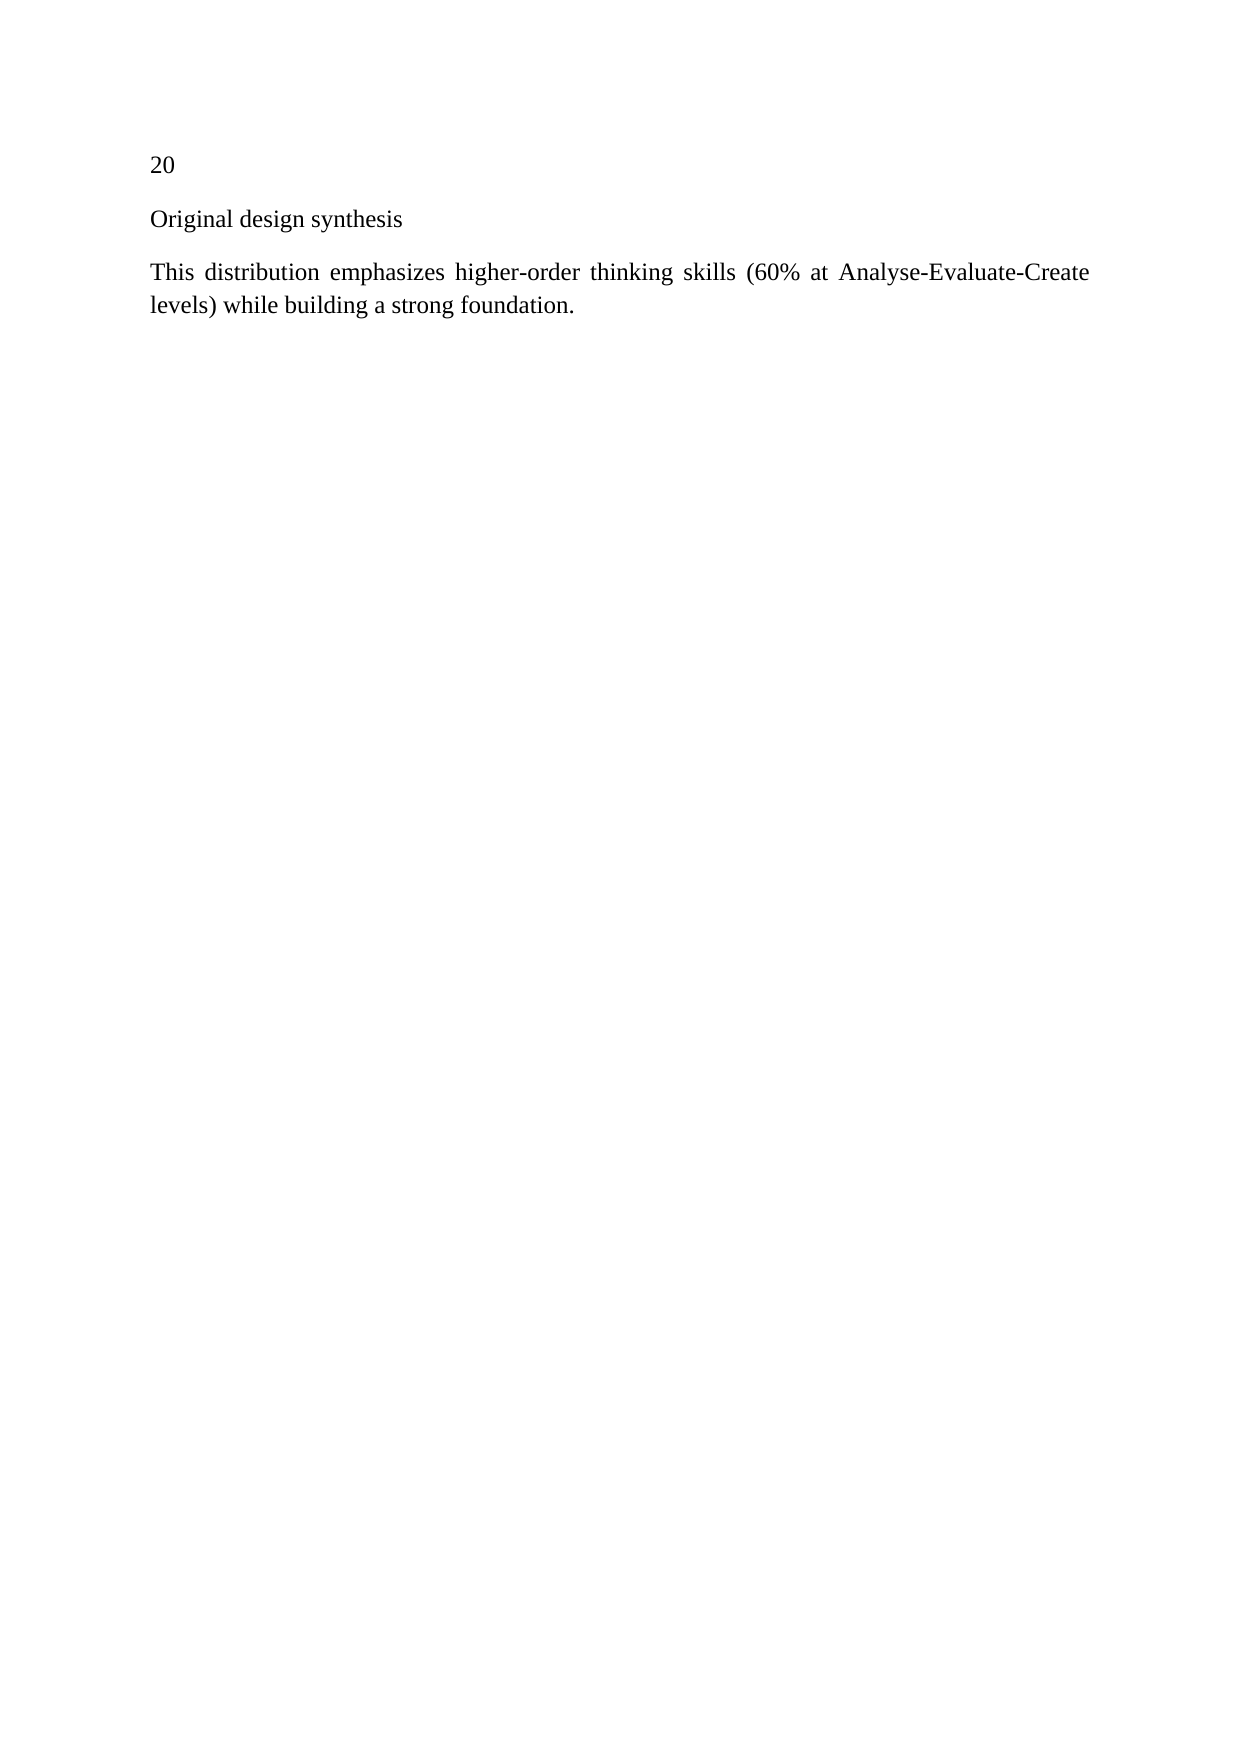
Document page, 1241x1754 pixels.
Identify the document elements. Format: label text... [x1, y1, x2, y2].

text This distribution emphasizes higher-order thinking skills (60% at Analyse-Evaluate-Create levels) while building a strong foundation. [150, 257, 1090, 319]
